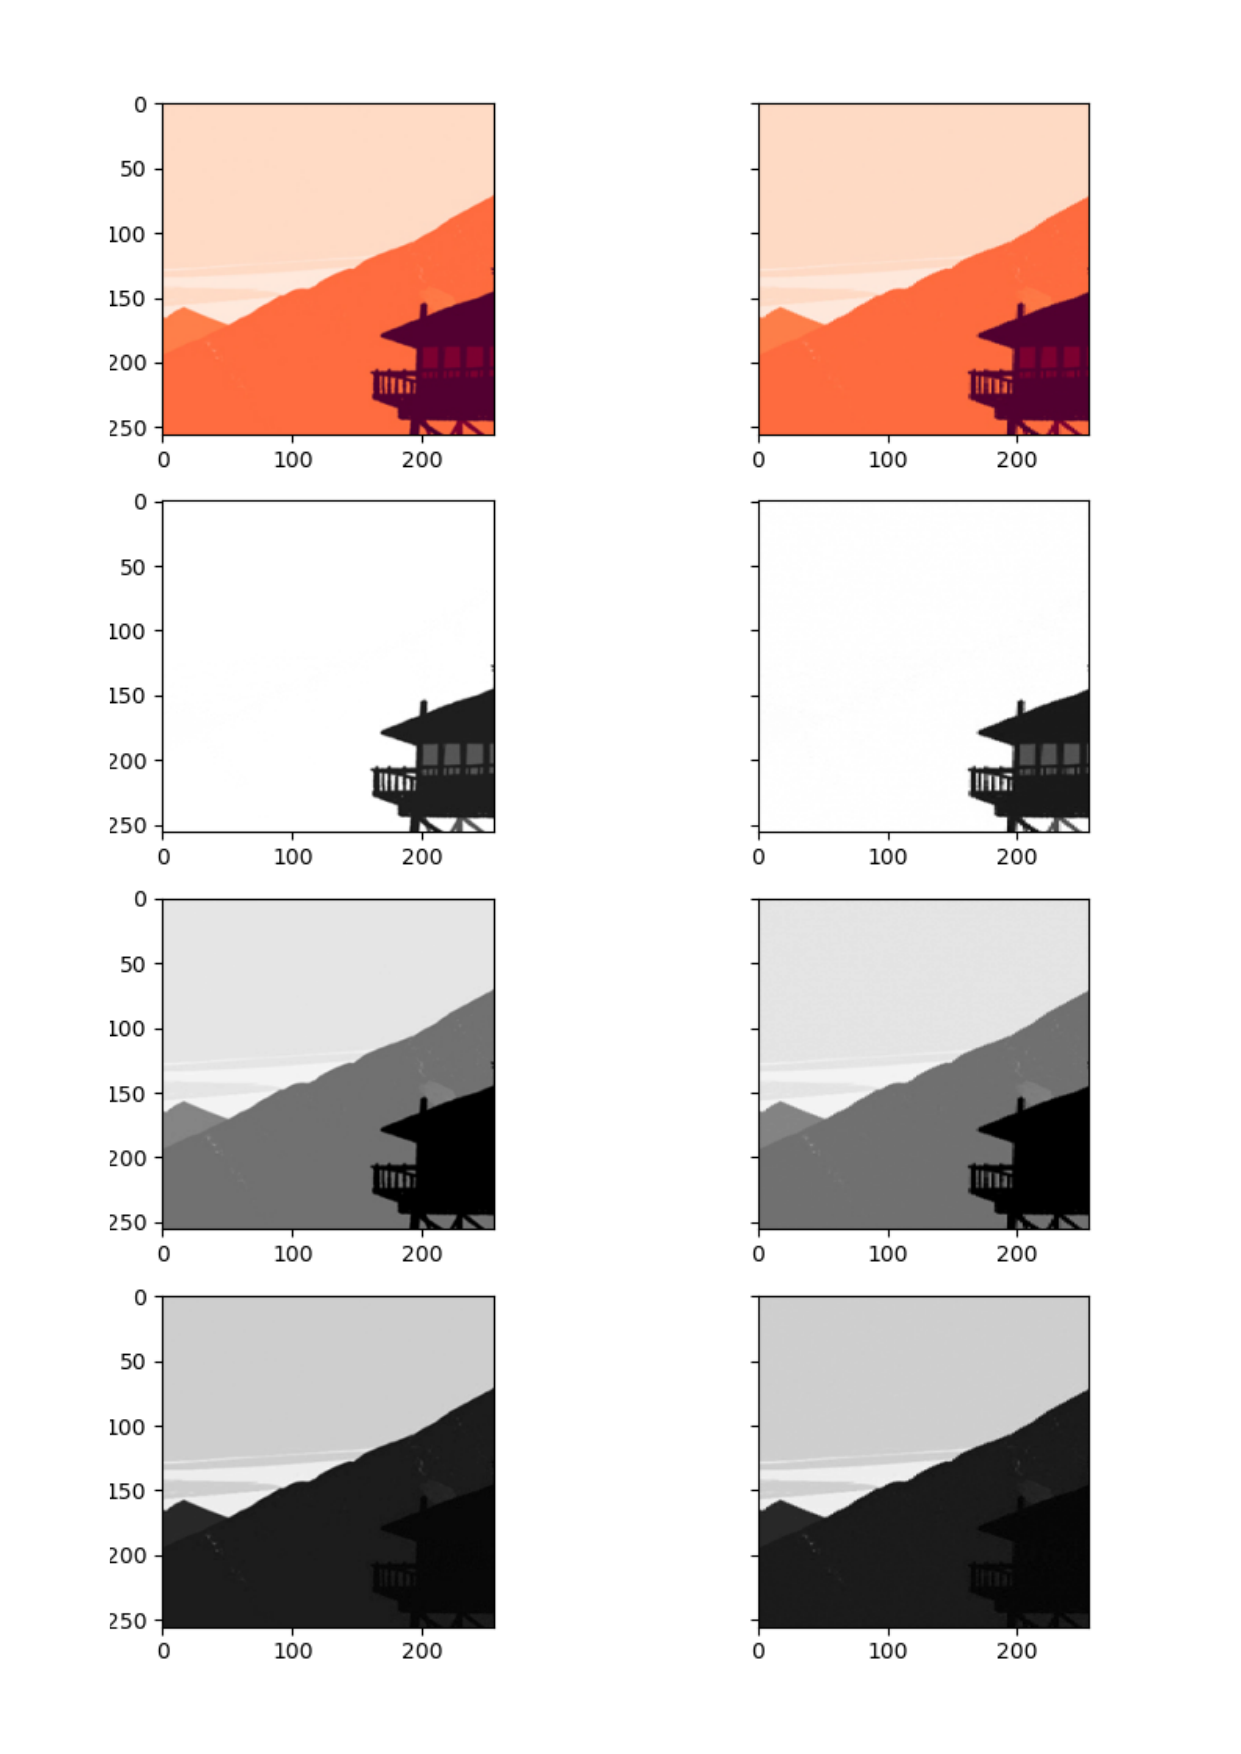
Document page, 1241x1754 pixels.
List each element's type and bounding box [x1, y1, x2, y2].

picture [109, 83, 1131, 1676]
